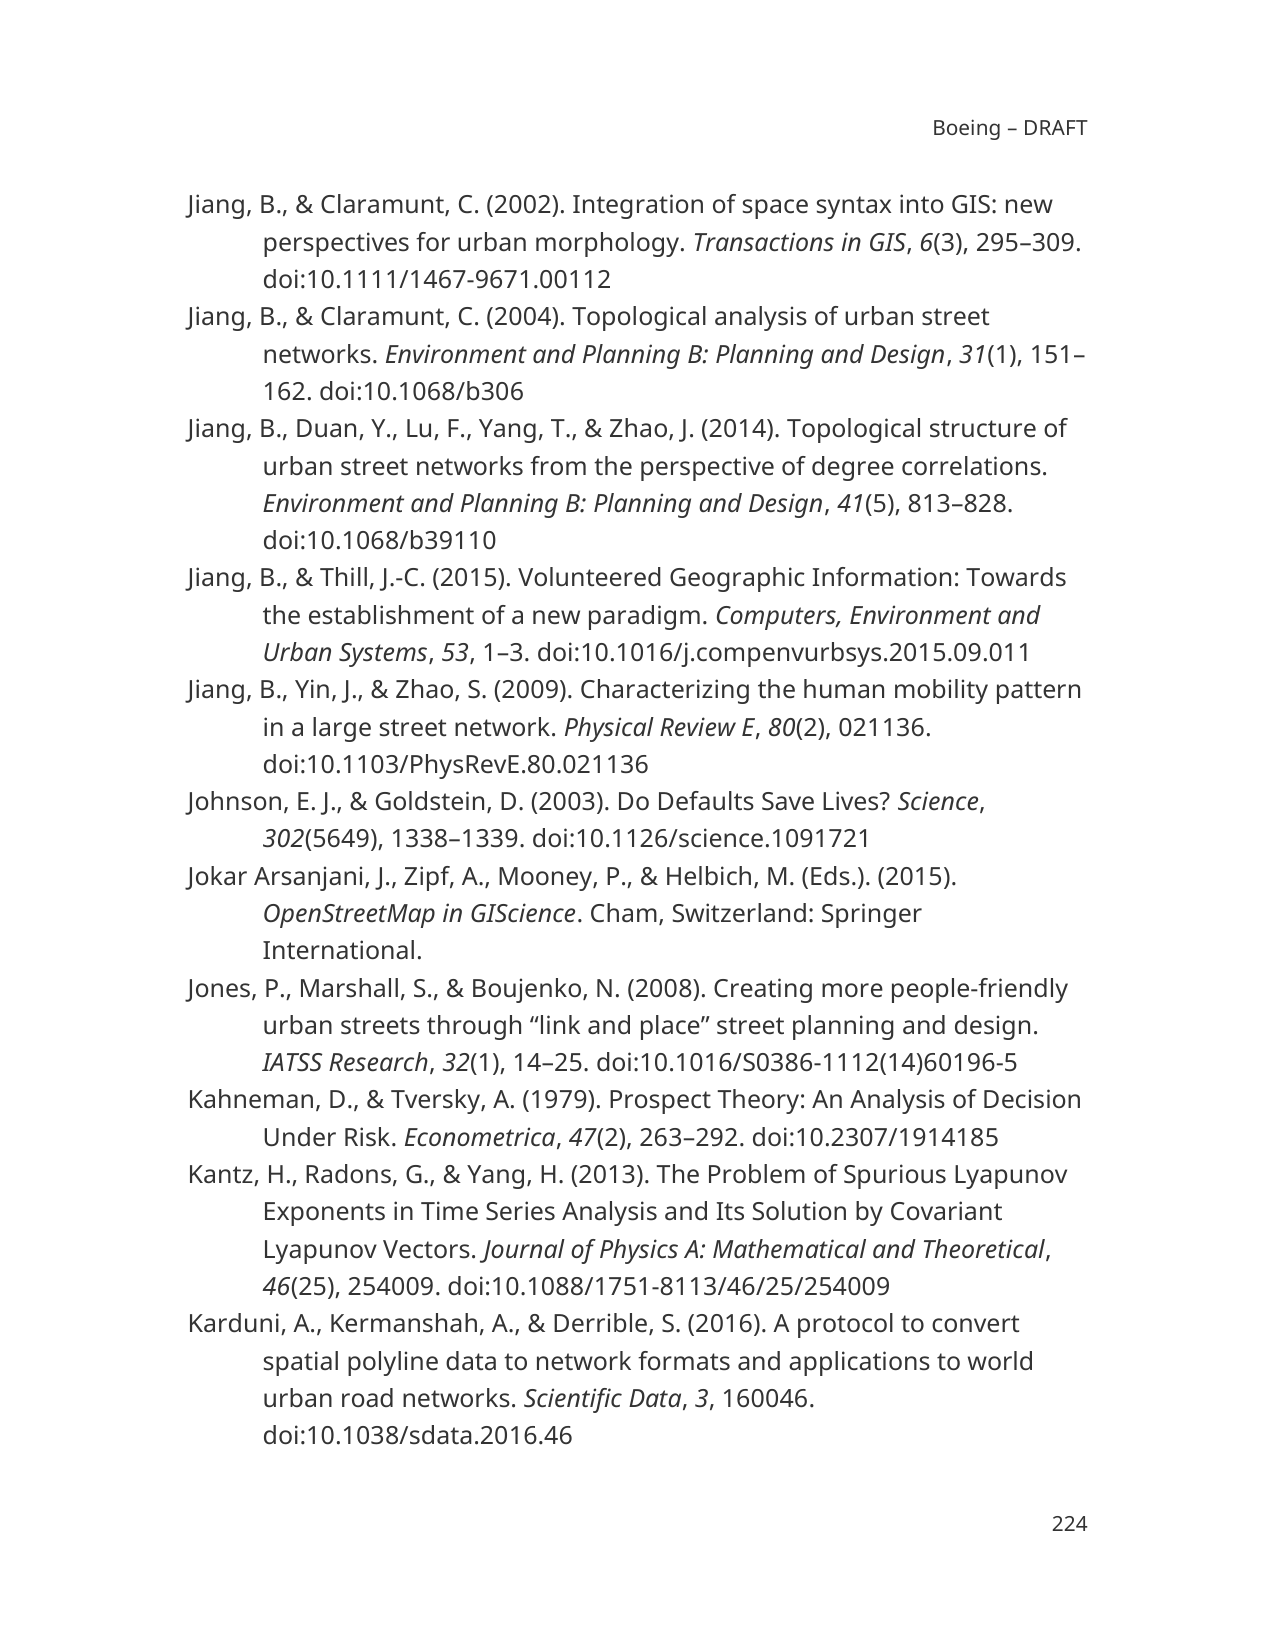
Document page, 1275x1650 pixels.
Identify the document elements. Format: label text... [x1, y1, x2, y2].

text Jones, P., Marshall, S., & Boujenko, N. (2008). Creating more people-friendly urban streets through “link and place” street planning and design. IATSS Research, 32(1), 14–25. doi:10.1016/S0386-1112(14)60196-5 [187, 971, 1087, 1079]
text Johnson, E. J., & Goldstein, D. (2003). Do Defaults Save Lives? Science, 302(5649), 1338–1339. doi:10.1126/science.1091721 [187, 784, 1087, 855]
text Kantz, H., Radons, G., & Yang, H. (2013). The Problem of Spurious Lyapunov Exponents in Time Series Analysis and Its Solution by Covariant Lyapunov Vectors. Journal of Physics A: Mathematical and Theoretical, 46(25), 254009. doi:10.1088/1751-8113/46/25/254009 [187, 1157, 1087, 1303]
text Jiang, B., Duan, Y., Lu, F., Yang, T., & Zhao, J. (2014). Topological structure of urban street networks from the perspective of degree correlations. Environment and Planning B: Planning and Design, 41(5), 813–828. doi:10.1068/b39110 [187, 411, 1087, 557]
text Jiang, B., Yin, J., & Zhao, S. (2009). Characterizing the human mobility pattern in a large street network. Physical Review E, 80(2), 021136. doi:10.1103/PhysRevE.80.021136 [187, 672, 1087, 781]
text Karduni, A., Kermanshah, A., & Derrible, S. (2016). A protocol to convert spatial polyline data to network formats and applications to world urban road networks. Scientific Data, 3, 160046. doi:10.1038/sdata.2016.46 [187, 1306, 1087, 1452]
text Jiang, B., & Claramunt, C. (2004). Topological analysis of urban street networks. Environment and Planning B: Planning and Design, 31(1), 151–162. doi:10.1068/b306 [187, 299, 1087, 408]
text Jiang, B., & Thill, J.-C. (2015). Volunteered Geographic Information: Towards the establishment of a new paradigm. Computers, Environment and Urban Systems, 53, 1–3. doi:10.1016/j.compenvurbsys.2015.09.011 [187, 560, 1087, 669]
text Jokar Arsanjani, J., Zipf, A., Mooney, P., & Helbich, M. (Eds.). (2015). OpenStreetMap in GIScience. Cham, Switzerland: Springer International. [187, 859, 1087, 967]
text Kahneman, D., & Tversky, A. (1979). Prospect Theory: An Analysis of Decision Under Risk. Econometrica, 47(2), 263–292. doi:10.2307/1914185 [187, 1082, 1087, 1154]
text Jiang, B., & Claramunt, C. (2002). Integration of space syntax into GIS: new perspectives for urban morphology. Transactions in GIS, 6(3), 295–309. doi:10.1111/1467-9671.00112 [187, 187, 1087, 296]
